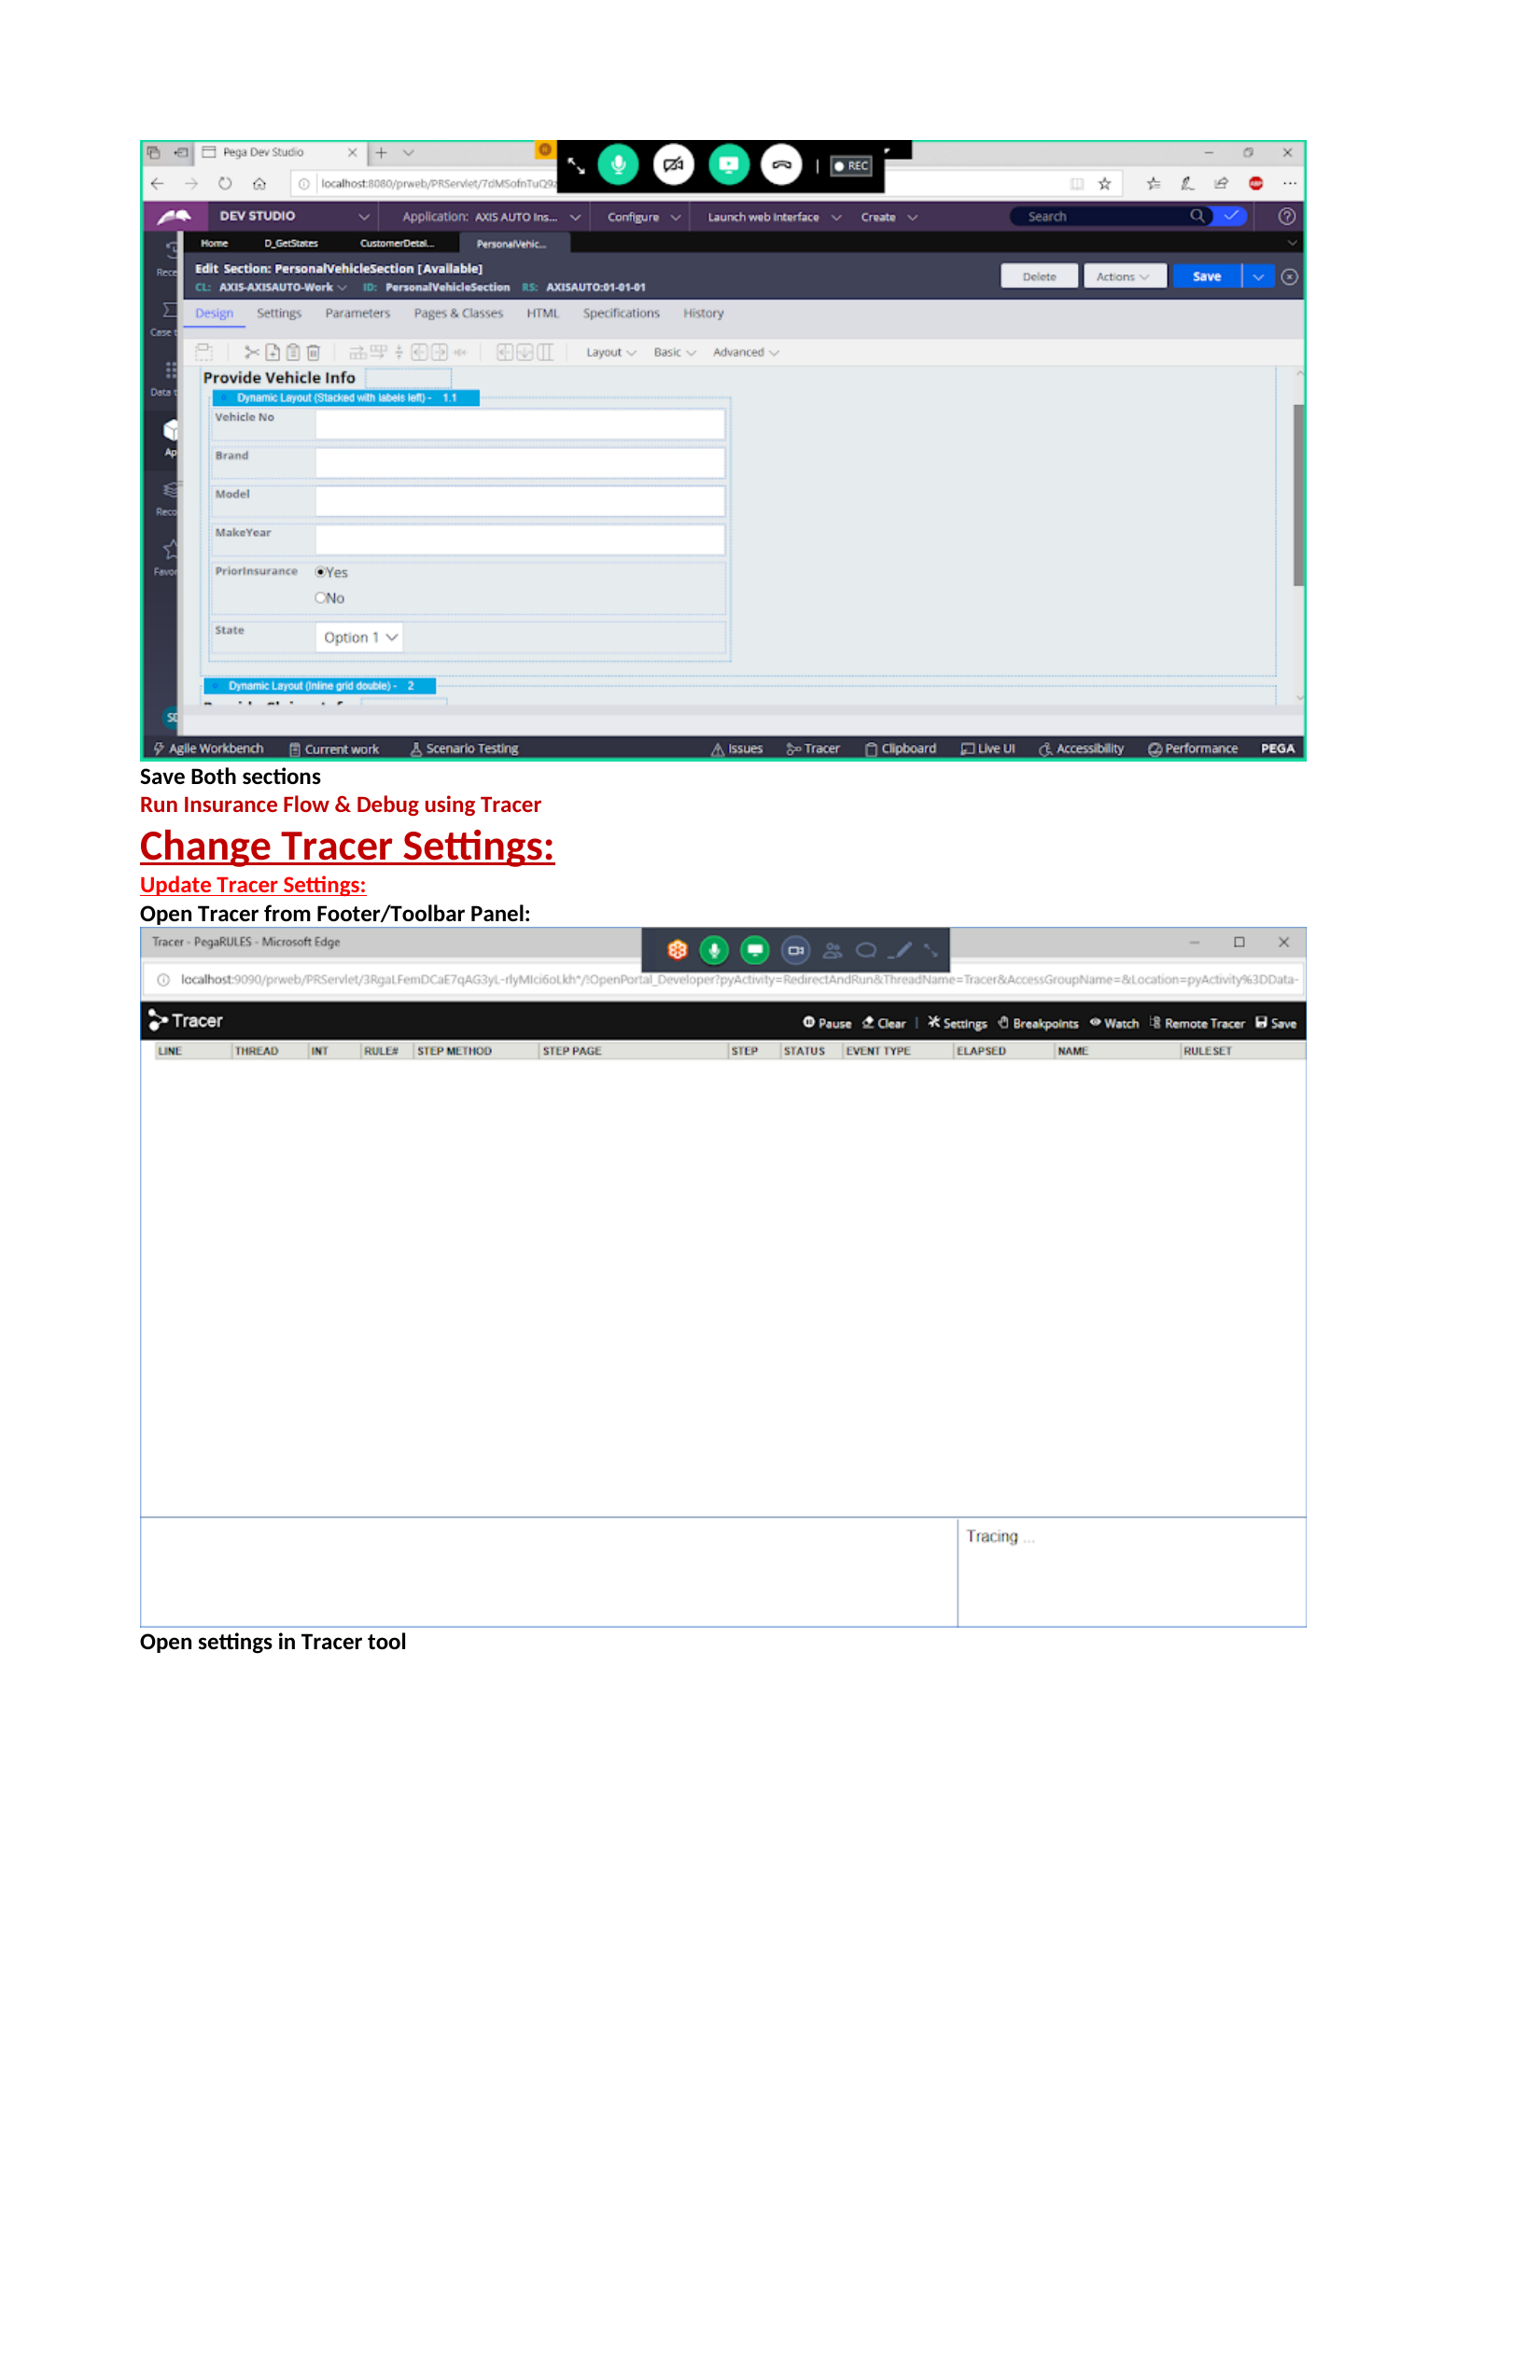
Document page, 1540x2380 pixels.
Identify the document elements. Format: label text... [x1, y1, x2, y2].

text Open settings in Tracer tool [140, 1628, 1400, 1656]
picture [140, 927, 1307, 1628]
picture [140, 140, 1307, 762]
text Update Tracer Settings: [140, 871, 1400, 899]
text Change Tracer Settings: [140, 819, 1400, 871]
text Run Insurance Flow & Debug using Tracer [140, 790, 1400, 819]
text Open Tracer from Footer/Toolbar Panel: [140, 899, 1400, 928]
text Save Both sections [140, 762, 1400, 790]
